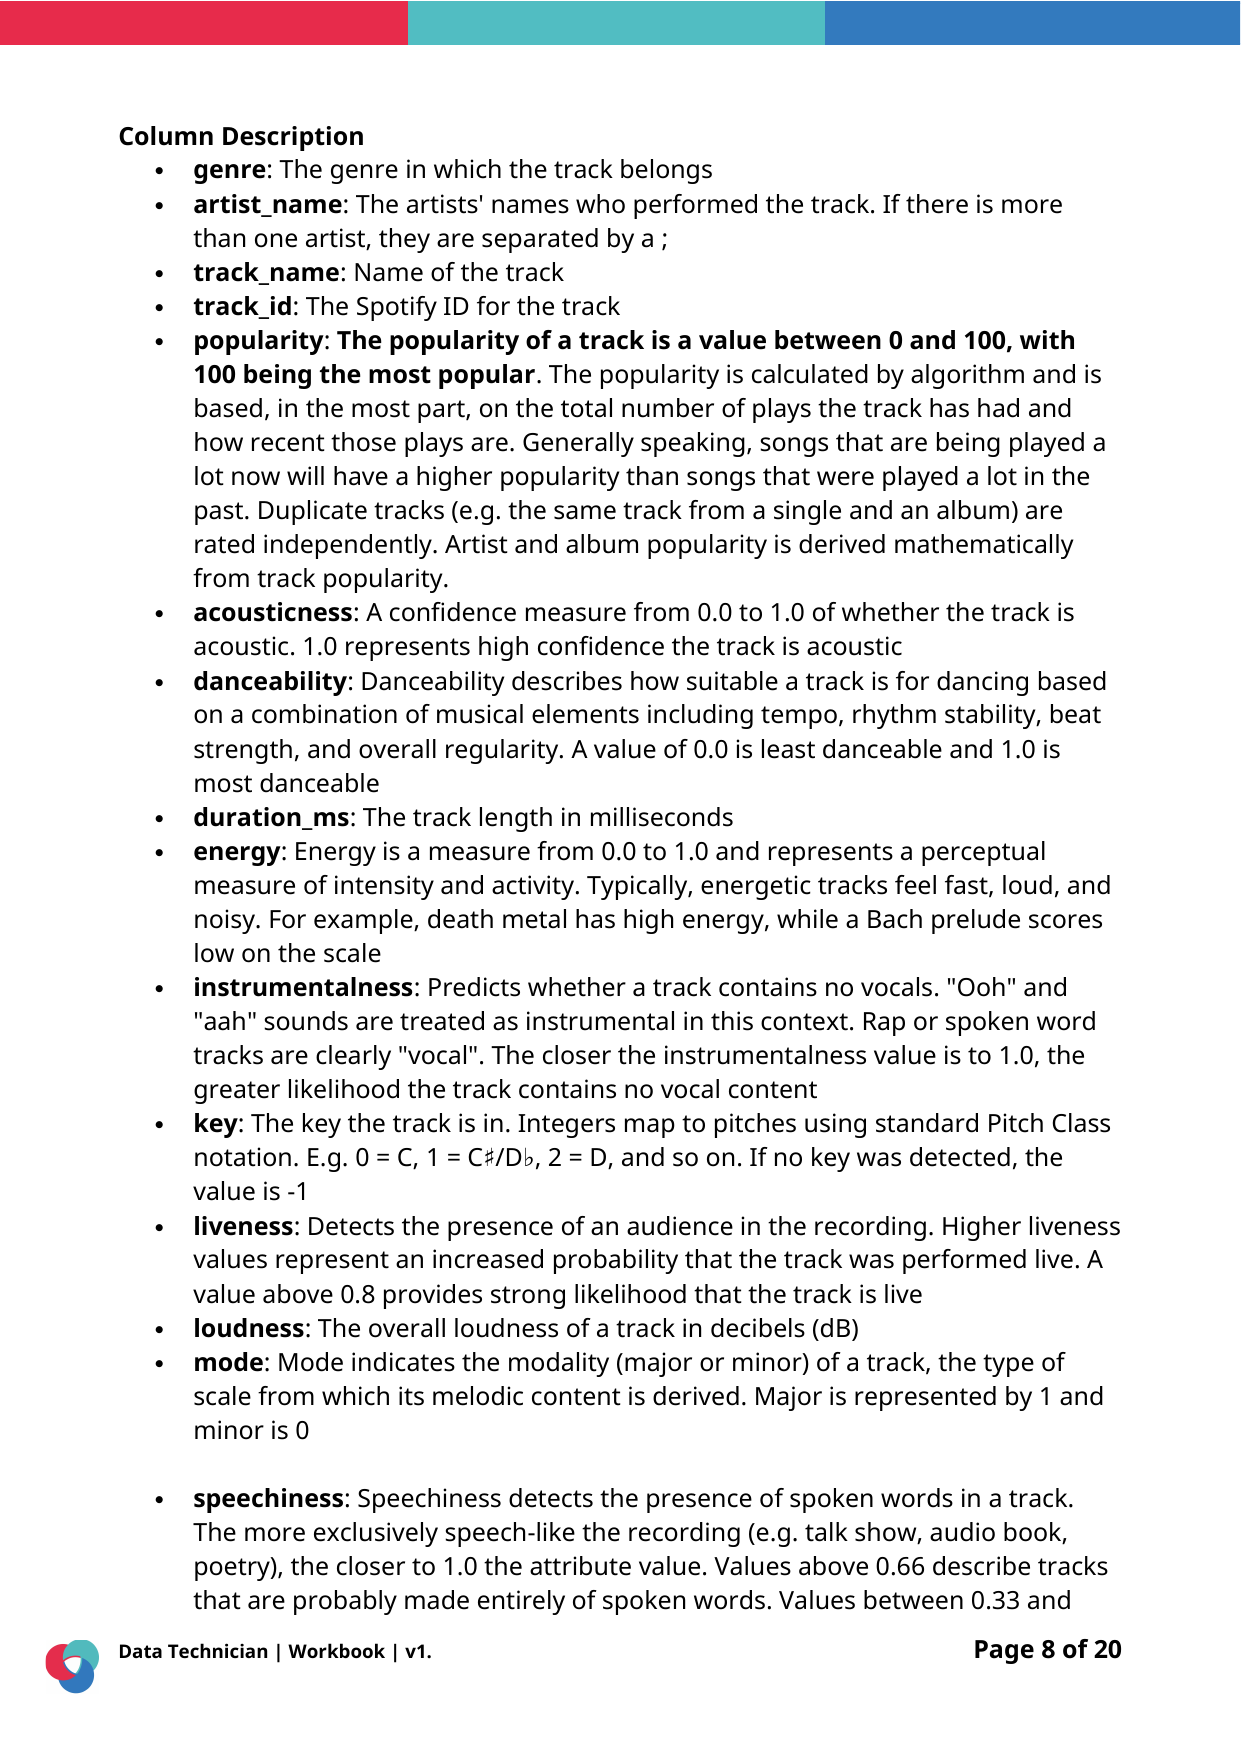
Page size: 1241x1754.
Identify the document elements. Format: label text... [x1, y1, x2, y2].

list instrumentalness: Predicts whether a track contains no vocals. "Ooh" and "aah" sounds are treated as instrumental in this context. Rap or spoken word tracks are clearly "vocal". The closer the instrumentalness value is to 1.0, the greater likelihood the track contains no vocal content [156, 970, 1122, 1106]
list track_id: The Spotify ID for the track [156, 288, 1122, 322]
list artist_name: The artists' names who performed the track. If there is more than one artist, they are separated by a ; [156, 186, 1122, 254]
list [156, 1481, 1122, 1617]
list acousticness: A confidence measure from 0.0 to 1.0 of whether the track is acoustic. 1.0 represents high confidence the track is acoustic [156, 595, 1122, 663]
list mode: Mode indicates the modality (major or minor) of a track, the type of scale from which its melodic content is derived. Major is represented by 1 and minor is 0 [156, 1344, 1122, 1447]
list track_name: Name of the track [156, 254, 1122, 288]
picture [45, 1640, 100, 1694]
list popularity: The popularity of a track is a value between 0 and 100, with 100 being the most popular. The popularity is calculated by algorithm and is based, in the most part, on the total number of plays the track has had and how recent those plays are. Generally speaking, songs that are being played a lot now will have a higher popularity than songs that were played a lot in the past. Duplicate tracks (e.g. the same track from a single and an album) are rated independently. Artist and album popularity is derived mathematically from track popularity. [156, 322, 1122, 595]
list genre: The genre in which the track belongs [156, 152, 1122, 186]
list liveness: Detects the presence of an audience in the recording. Higher liveness values represent an increased probability that the track was performed live. A value above 0.8 provides strong likelihood that the track is live [156, 1208, 1122, 1310]
list loudness: The overall loudness of a track in decibels (dB) [156, 1310, 1122, 1344]
list danceability: Danceability describes how suitable a track is for dancing based on a combination of musical elements including tempo, rhythm stability, beat strength, and overall regularity. A value of 0.0 is least danceable and 1.0 is most danceable [156, 663, 1122, 799]
list duration_ms: The track length in milliseconds [156, 799, 1122, 833]
list key: The key the track is in. Integers map to pitches using standard Pitch Class notation. E.g. 0 = C, 1 = C♯/D♭, 2 = D, and so on. If no key was detected, the value is -1 [156, 1106, 1122, 1208]
text Column Description [118, 118, 1122, 152]
list energy: Energy is a measure from 0.0 to 1.0 and represents a perceptual measure of intensity and activity. Typically, energetic tracks feel fast, loud, and noisy. For example, death metal has high energy, while a Bach prelude scores low on the scale [156, 833, 1122, 970]
